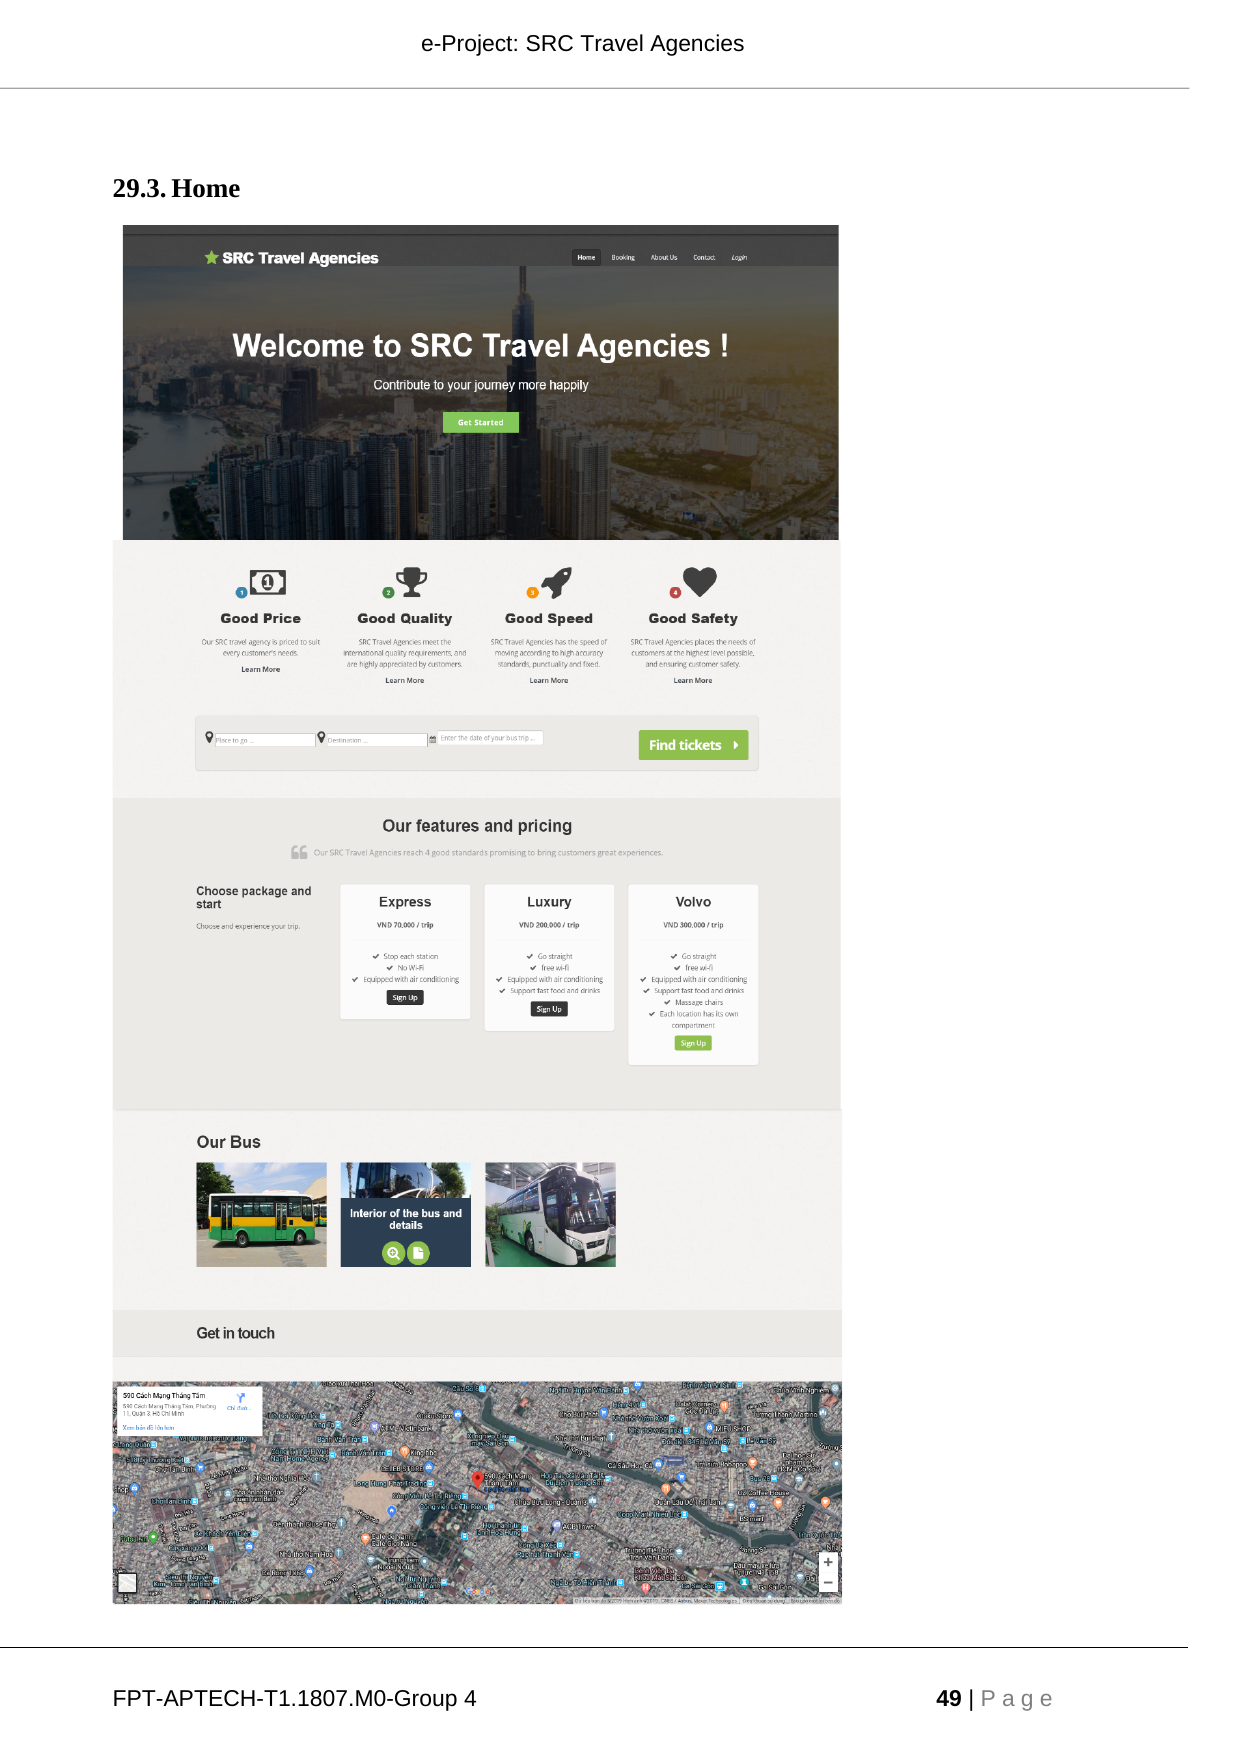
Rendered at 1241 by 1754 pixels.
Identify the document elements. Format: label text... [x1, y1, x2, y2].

picture [112, 225, 843, 1605]
subtitle Home [112, 172, 1162, 203]
